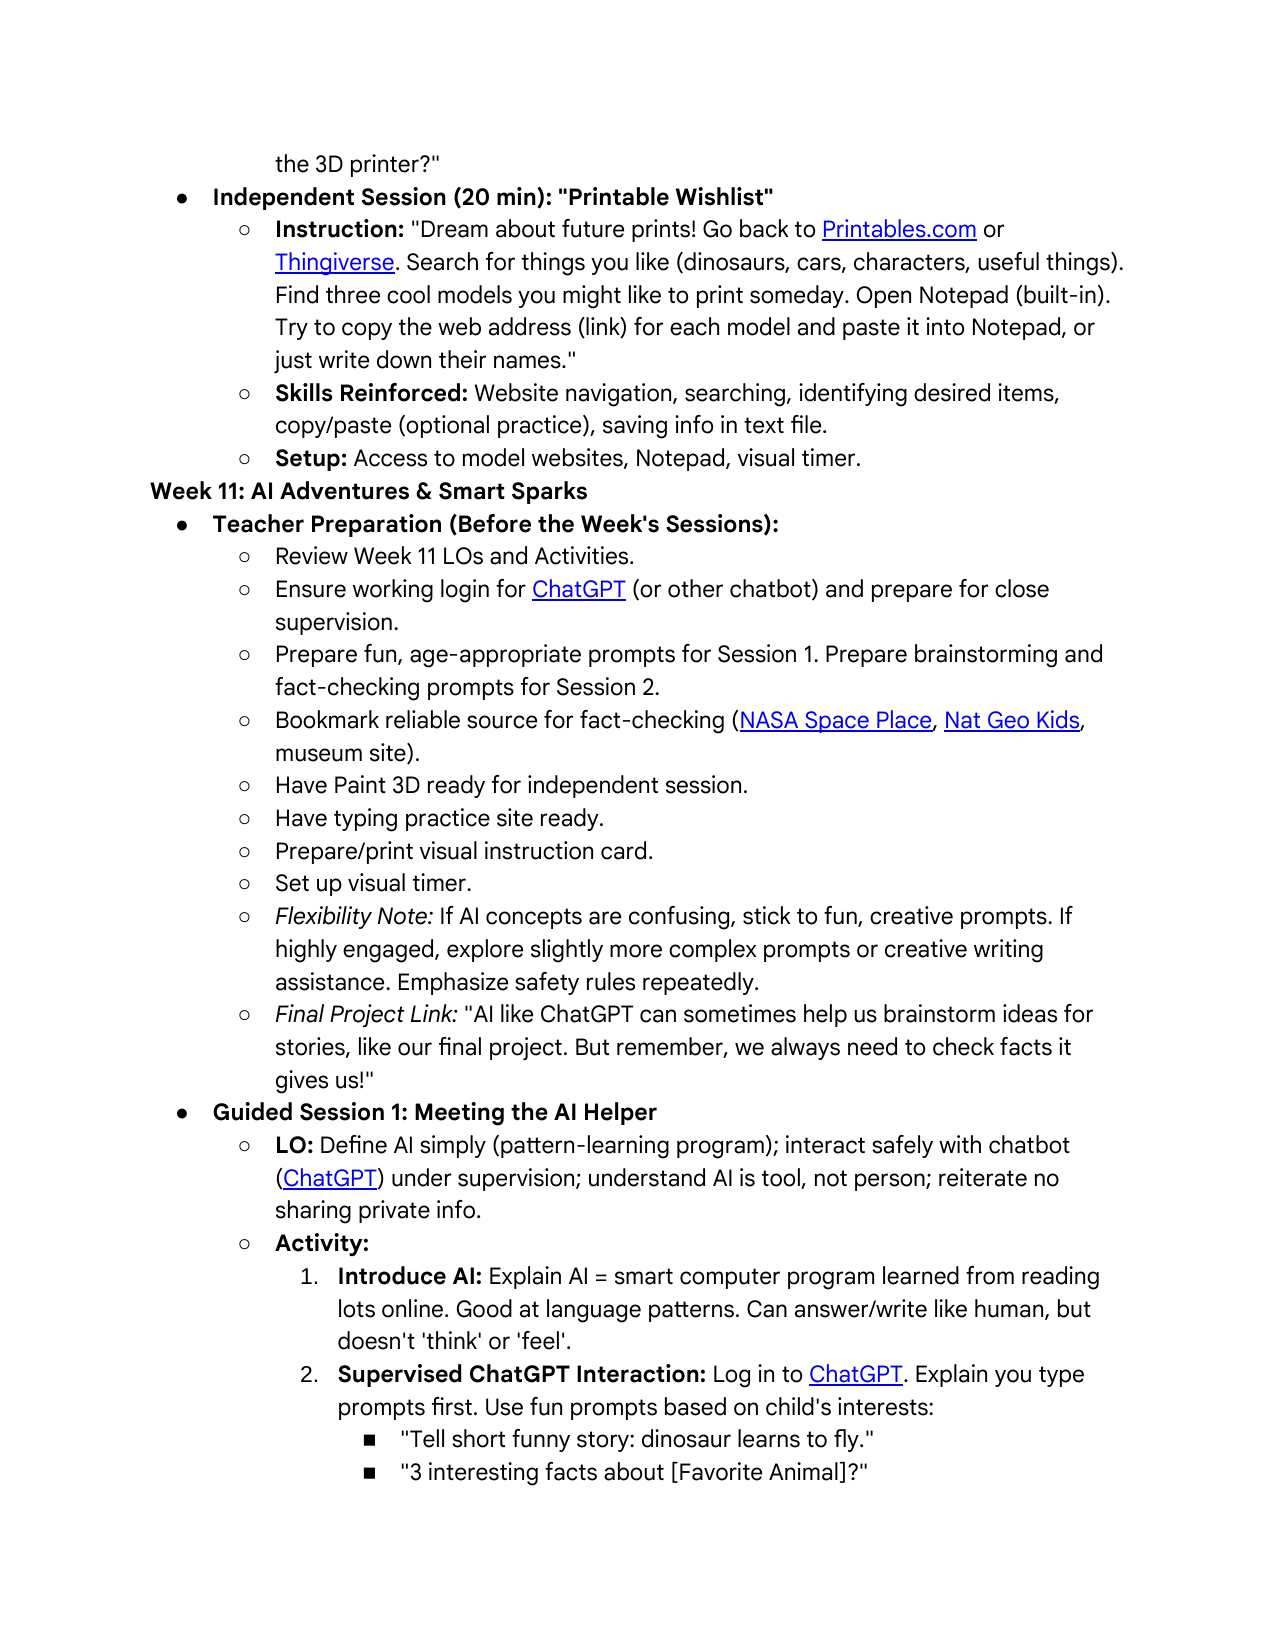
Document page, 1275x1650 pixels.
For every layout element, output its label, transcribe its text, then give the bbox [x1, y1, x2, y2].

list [237, 150, 1125, 179]
list "Tell short funny story: dinosaur learns to fly." [362, 1426, 1125, 1454]
list Flexibility Note: If AI concepts are confusing, stick to fun, creative prompts. If highly engaged, explore slightly more complex prompts or creative writing assistance. Emphasize safety rules repeatedly. [237, 902, 1125, 996]
list Teacher Preparation (Before the Week's Sessions): [175, 510, 1125, 538]
list Prepare/print visual instruction card. [237, 837, 1125, 866]
list LO: Define AI simply (pattern-learning program); interact safely with chatbot (ChatGPT) under supervision; understand AI is tool, not person; reiterate no sharing private info. [237, 1131, 1125, 1225]
list Independent Session (20 min): "Printable Wishlist" [175, 183, 1125, 211]
text Week 11: AI Adventures & Smart Sparks [150, 477, 1125, 506]
list Supervised ChatGPT Interaction: Log in to ChatGPT. Explain you type prompts first. Use fun prompts based on child's interests: [300, 1360, 1125, 1422]
list Introduce AI: Explain AI = smart computer program learned from reading lots online. Good at language patterns. Can answer/write like human, but doesn't 'think' or 'feel'. [300, 1262, 1125, 1356]
list Prepare fun, age-appropriate prompts for Session 1. Prepare brainstorming and fact-checking prompts for Session 2. [237, 641, 1125, 702]
list Review Week 11 LOs and Activities. [237, 542, 1125, 571]
list Skills Reinforced: Website navigation, searching, identifying desired items, copy/paste (optional practice), saving info in text file. [237, 379, 1125, 440]
list Set up visual timer. [237, 869, 1125, 898]
list Final Project Link: "AI like ChatGPT can sometimes help us brainstorm ideas for stories, like our final project. But remember, we always need to check facts it gives us!" [237, 1000, 1125, 1094]
list Guided Session 1: Meeting the AI Helper [175, 1098, 1125, 1127]
list Have typing practice site ready. [237, 804, 1125, 833]
list Setup: Access to model websites, Notepad, visual timer. [237, 444, 1125, 473]
list Instruction: "Dream about future prints! Go back to Printables.com or Thingiverse. Search for things you like (dinosaurs, cars, characters, useful things). Find three cool models you might like to print someday. Open Notepad (built-in). Try to copy the web address (link) for each model and paste it into Notepad, or just write down their names." [237, 215, 1125, 375]
list Bookmark reliable source for fact-checking (NASA Space Place, Nat Geo Kids, museum site). [237, 706, 1125, 767]
list Ensure working login for ChatGPT (or other chatbot) and prepare for close supervision. [237, 575, 1125, 637]
list Activity: [237, 1229, 1125, 1258]
list Have Paint 3D ready for independent session. [237, 771, 1125, 800]
list "3 interesting facts about [Favorite Animal]?" [362, 1458, 1125, 1487]
